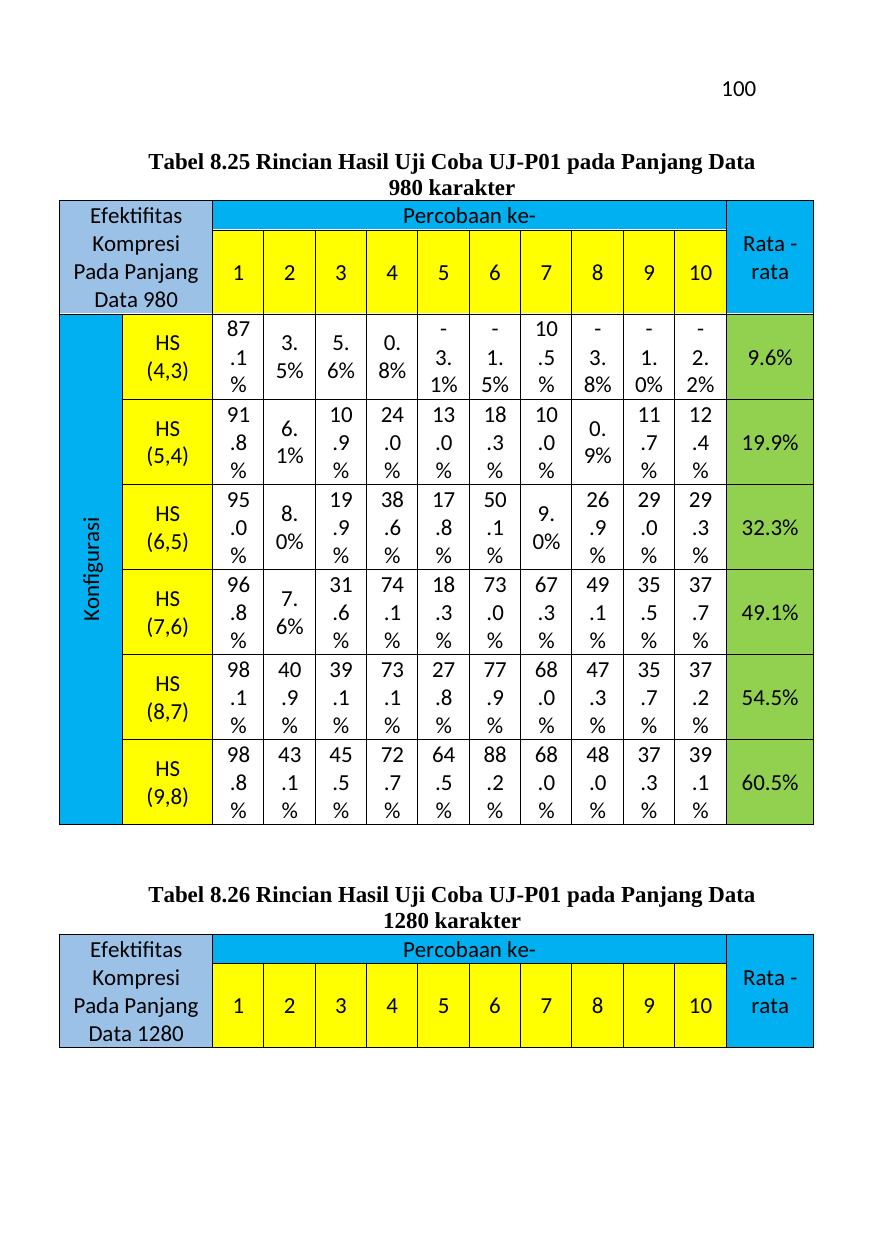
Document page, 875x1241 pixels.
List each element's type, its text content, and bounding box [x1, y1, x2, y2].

table_header Percobaan ke- [213, 201, 726, 229]
table_cell 32.3% [727, 485, 813, 569]
table_cell 35.5% [624, 570, 674, 654]
table_cell 37.2% [675, 655, 726, 739]
table_cell 2 [264, 231, 315, 313]
table_cell 47.3% [572, 655, 623, 739]
table_cell 26.9% [572, 485, 623, 569]
table_cell HS (8,7) [123, 655, 212, 739]
table_cell 7 [521, 231, 571, 313]
table_header Rata - rata [727, 201, 813, 313]
table_cell 10.0% [521, 400, 571, 484]
table_cell 5 [418, 231, 469, 313]
table_cell 19.9% [727, 400, 813, 484]
table_cell 68.0% [521, 655, 571, 739]
table_cell Konfigurasi [60, 315, 122, 824]
table_cell 7 [521, 964, 571, 1047]
table_cell 38.6% [367, 485, 417, 569]
table_cell 3.5% [264, 315, 315, 399]
table_cell 96.8% [213, 570, 263, 654]
table_cell 2 [264, 964, 315, 1047]
table_cell 98.8% [213, 740, 263, 824]
table_cell 6 [470, 964, 520, 1047]
table_cell HS (5,4) [123, 400, 212, 484]
table_cell HS (4,3) [123, 315, 212, 399]
table_cell 29.0% [624, 485, 674, 569]
table_cell 68.0% [521, 740, 571, 824]
table_cell 27.8% [418, 655, 469, 739]
table_cell 10.9% [316, 400, 366, 484]
table_cell -3.1% [418, 315, 469, 399]
table_cell 9 [624, 964, 674, 1047]
table_cell -1.0% [624, 315, 674, 399]
table_cell 1 [213, 964, 263, 1047]
table_cell 11.7% [624, 400, 674, 484]
table_cell 1 [213, 231, 263, 313]
table_header Efektifitas Kompresi Pada Panjang Data 1280 [60, 935, 212, 1047]
table_cell 67.3% [521, 570, 571, 654]
table_cell 18.3% [418, 570, 469, 654]
table_cell -3.8% [572, 315, 623, 399]
table_cell 49.1% [572, 570, 623, 654]
table_cell 12.4% [675, 400, 726, 484]
table_cell 6.1% [264, 400, 315, 484]
table_cell 8 [572, 964, 623, 1047]
table_cell 4 [367, 231, 417, 313]
table_cell 7.6% [264, 570, 315, 654]
table_cell 10.5% [521, 315, 571, 399]
table_cell 4 [367, 964, 417, 1047]
table_cell 60.5% [727, 740, 813, 824]
table_header Efektifitas Kompresi Pada Panjang Data 980 [60, 201, 212, 313]
table_cell 95.0% [213, 485, 263, 569]
table_cell 98.1% [213, 655, 263, 739]
table_cell 18.3% [470, 400, 520, 484]
table_cell 64.5% [418, 740, 469, 824]
table_cell 72.7% [367, 740, 417, 824]
table_cell -1.5% [470, 315, 520, 399]
table_cell 19.9% [316, 485, 366, 569]
table_cell 43.1% [264, 740, 315, 824]
table_cell HS (9,8) [123, 740, 212, 824]
table_cell 10 [675, 231, 726, 313]
table_cell 35.7% [624, 655, 674, 739]
table_cell 9.6% [727, 315, 813, 399]
table_cell 9.0% [521, 485, 571, 569]
table_cell 73.0% [470, 570, 520, 654]
table_cell 91.8% [213, 400, 263, 484]
table_cell -2.2% [675, 315, 726, 399]
table_cell 37.7% [675, 570, 726, 654]
table_cell 39.1% [675, 740, 726, 824]
table_cell 8.0% [264, 485, 315, 569]
table_cell 24.0% [367, 400, 417, 484]
table_cell 50.1% [470, 485, 520, 569]
table_cell 13.0% [418, 400, 469, 484]
table_cell 49.1% [727, 570, 813, 654]
table_cell 8 [572, 231, 623, 313]
table_cell 74.1% [367, 570, 417, 654]
table_cell 0.9% [572, 400, 623, 484]
table_cell 48.0% [572, 740, 623, 824]
table_cell 5.6% [316, 315, 366, 399]
table_cell 10 [675, 964, 726, 1047]
table_cell HS (7,6) [123, 570, 212, 654]
table_cell 37.3% [624, 740, 674, 824]
table_header Rata - rata [727, 935, 813, 1047]
table_cell 39.1% [316, 655, 366, 739]
table_cell 5 [418, 964, 469, 1047]
table_cell 3 [316, 964, 366, 1047]
table_cell HS (6,5) [123, 485, 212, 569]
table_cell 45.5% [316, 740, 366, 824]
table_cell 40.9% [264, 655, 315, 739]
table_cell 87.1% [213, 315, 263, 399]
table_cell 31.6% [316, 570, 366, 654]
table_cell 54.5% [727, 655, 813, 739]
table_cell 6 [470, 231, 520, 313]
table_cell 73.1% [367, 655, 417, 739]
table_cell 29.3% [675, 485, 726, 569]
table_header Percobaan ke- [213, 935, 726, 963]
table_cell 9 [624, 231, 674, 313]
table_cell 0.8% [367, 315, 417, 399]
table_cell 17.8% [418, 485, 469, 569]
table_cell 88.2% [470, 740, 520, 824]
table_cell 77.9% [470, 655, 520, 739]
table_cell 3 [316, 231, 366, 313]
